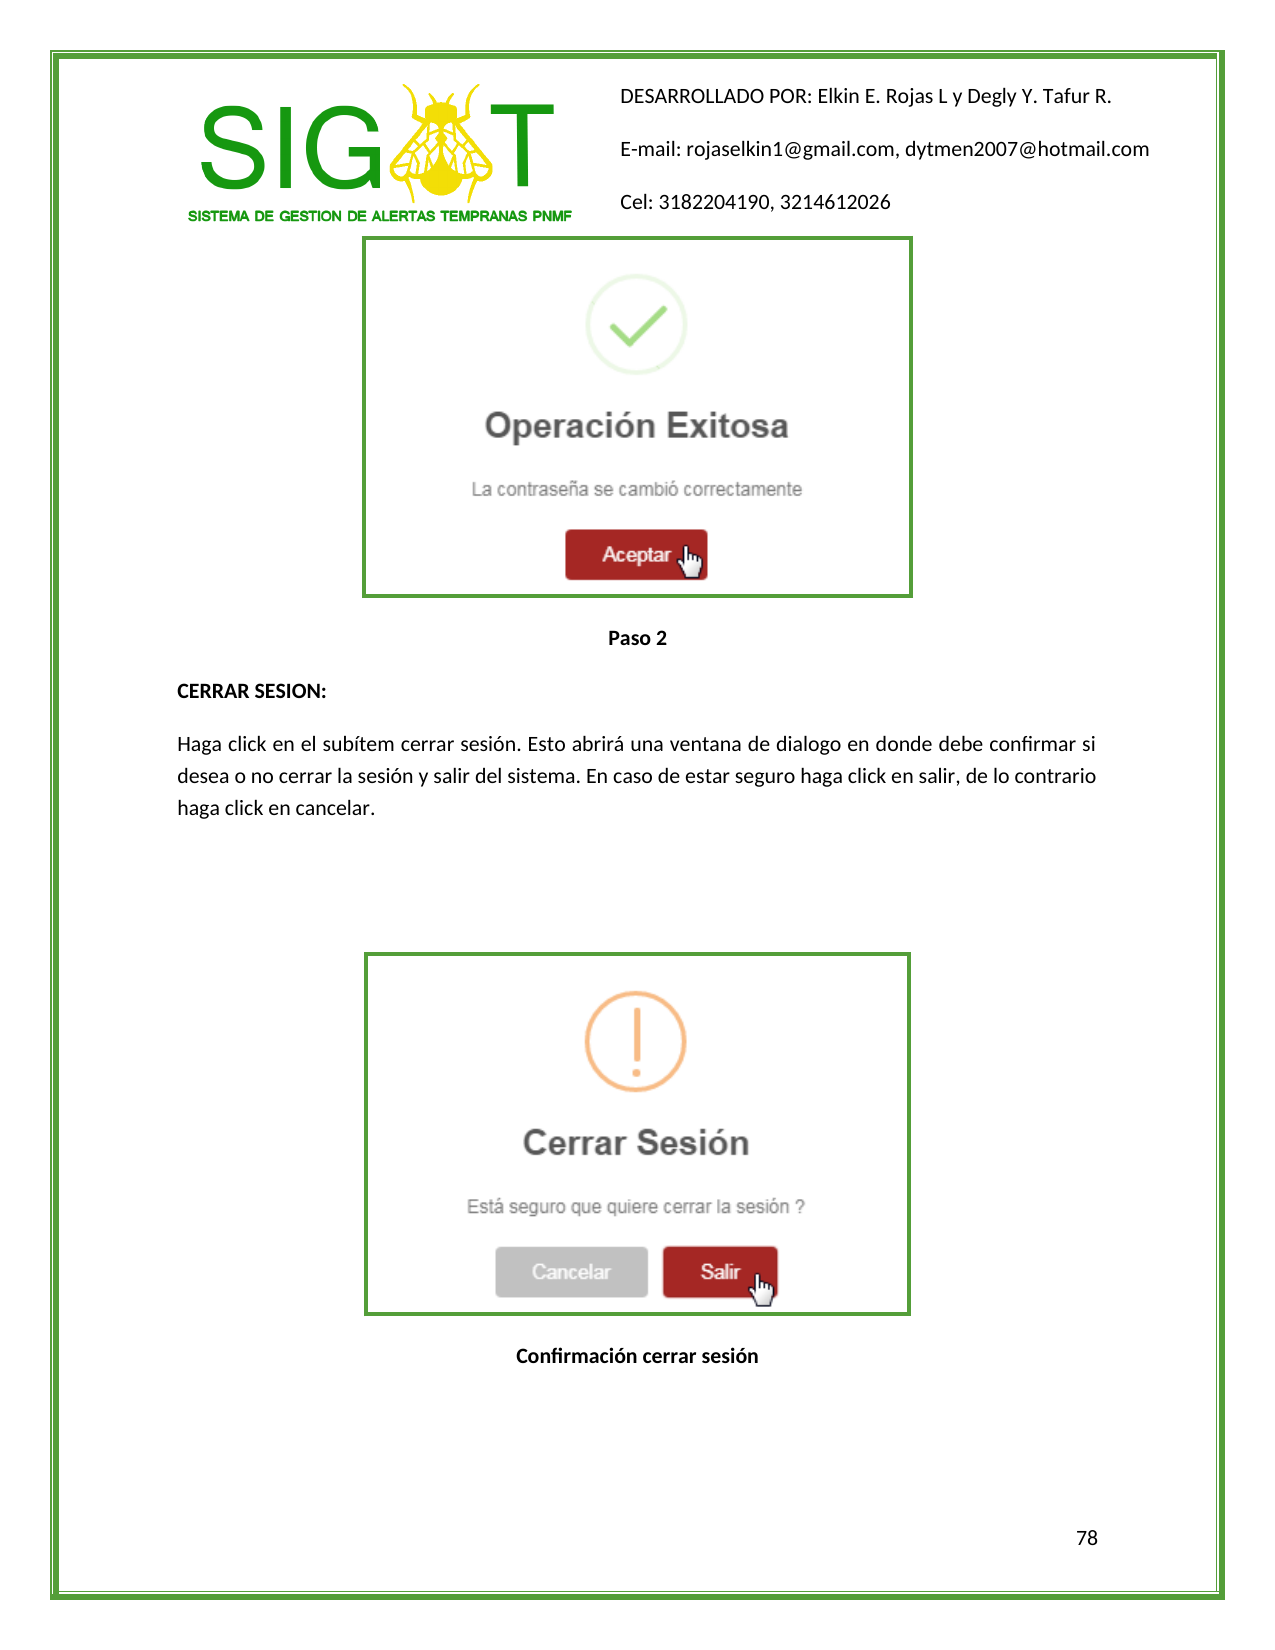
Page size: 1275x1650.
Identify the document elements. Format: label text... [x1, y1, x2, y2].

picture [368, 956, 907, 1312]
text Paso 2 [177, 624, 1098, 651]
picture [366, 240, 909, 594]
text Confirmación cerrar sesión [177, 1343, 1098, 1369]
text CERRAR SESION: [177, 677, 1098, 704]
text Haga click en el subítem cerrar sesión. Esto abrirá una ventana de dialogo en donde debe confirmar si desea o no cerrar la sesión y salir del sistema. En caso de estar seguro haga click en salir, de lo contrario haga click en cancelar. [177, 730, 1098, 821]
picture [177, 73, 574, 236]
